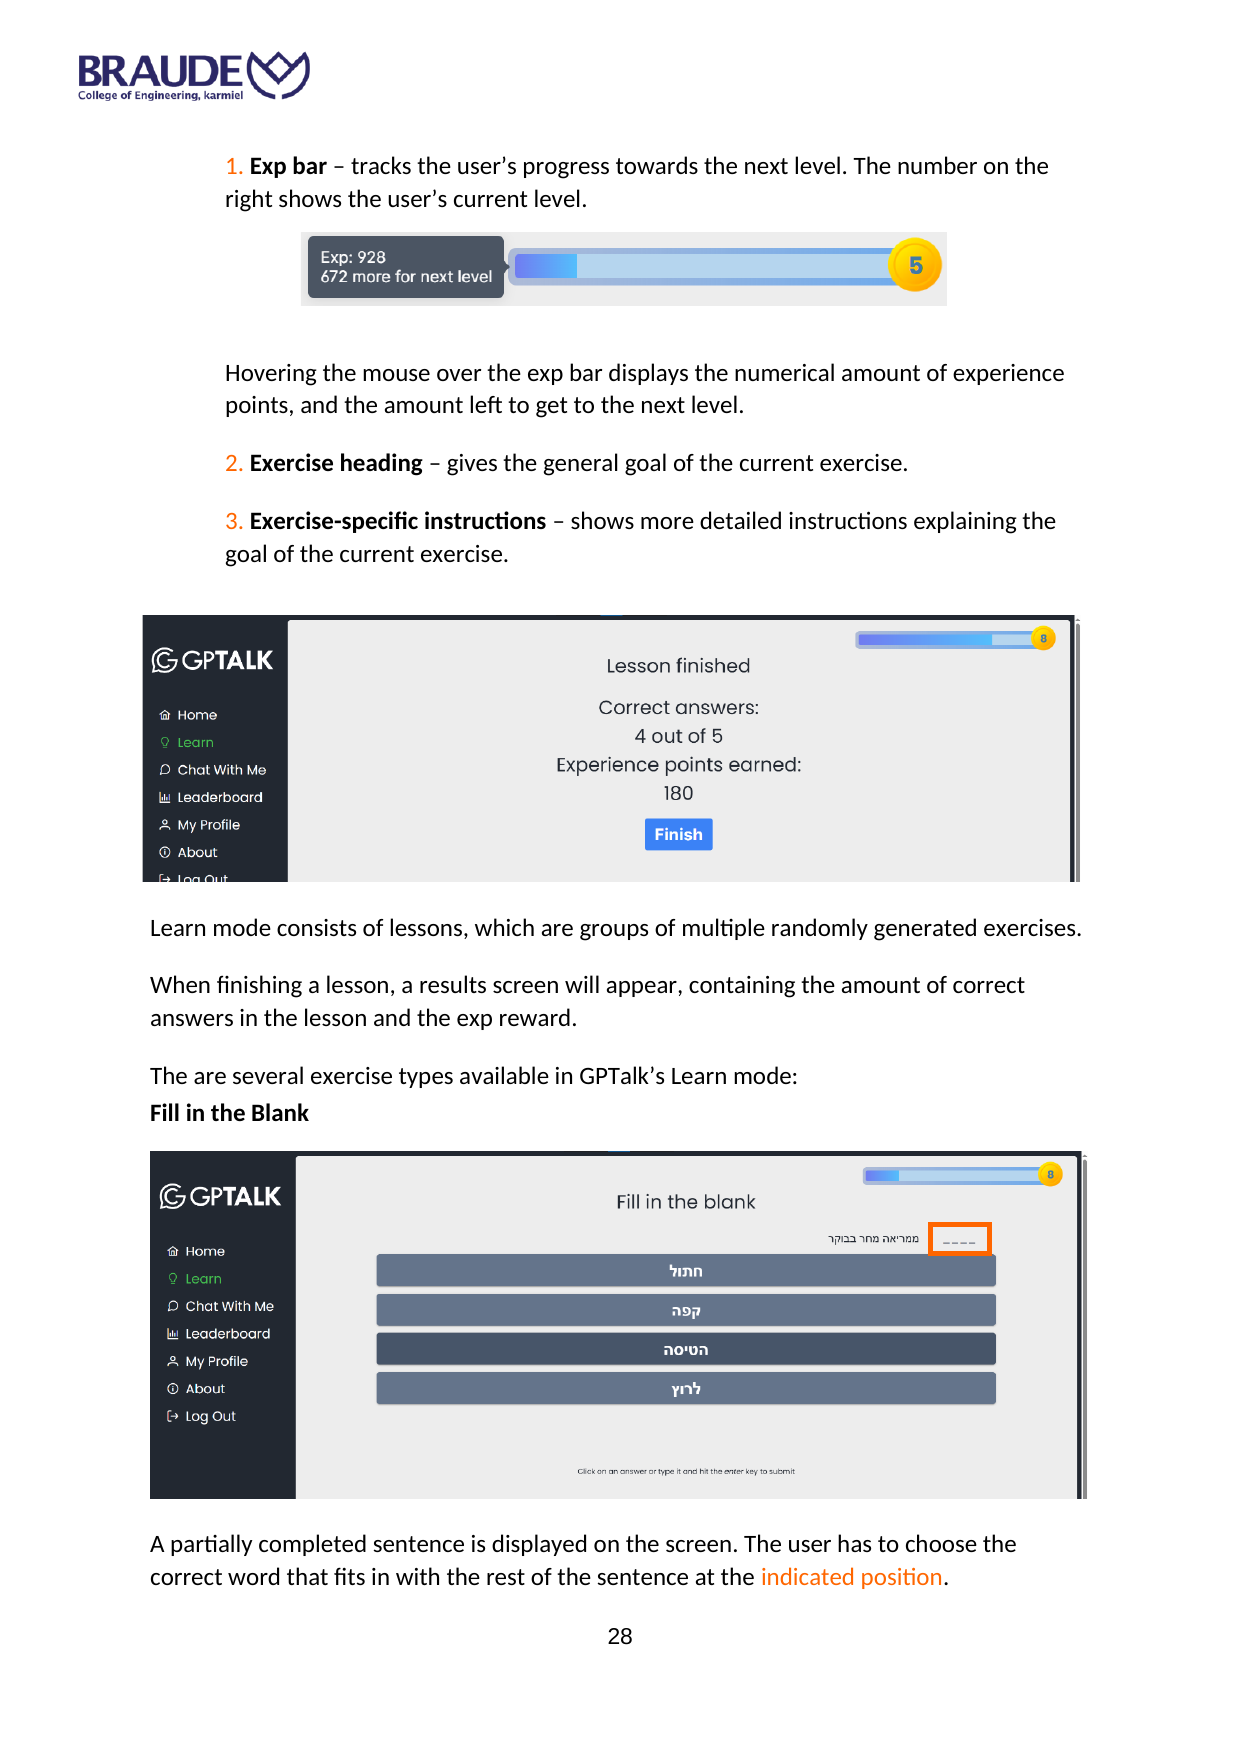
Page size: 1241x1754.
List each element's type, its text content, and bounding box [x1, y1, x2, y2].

text 2. Exercise heading – gives the general goal of the current exercise. [225, 447, 1090, 478]
text Hovering the mouse over the exp bar displays the numerical amount of experience points, and the amount left to get to the next level. [225, 357, 1090, 420]
text 1. Exp bar – tracks the user’s progress towards the next level. The number on the right shows the user’s current level. [225, 150, 1090, 213]
subtitle Fill in the Blank [150, 1098, 1090, 1128]
picture [142, 615, 1081, 882]
picture [300, 232, 947, 306]
text 3. Exercise-specific instructions – shows more detailed instructions explaining the goal of the current exercise. [225, 505, 1090, 569]
text When finishing a lesson, a results screen will appear, containing the amount of correct answers in the lesson and the exp reward. [150, 970, 1090, 1033]
text The are several exercise types available in GPTalk’s Learn mode: [150, 1061, 1090, 1091]
picture [65, 45, 317, 104]
picture [150, 1151, 1088, 1499]
